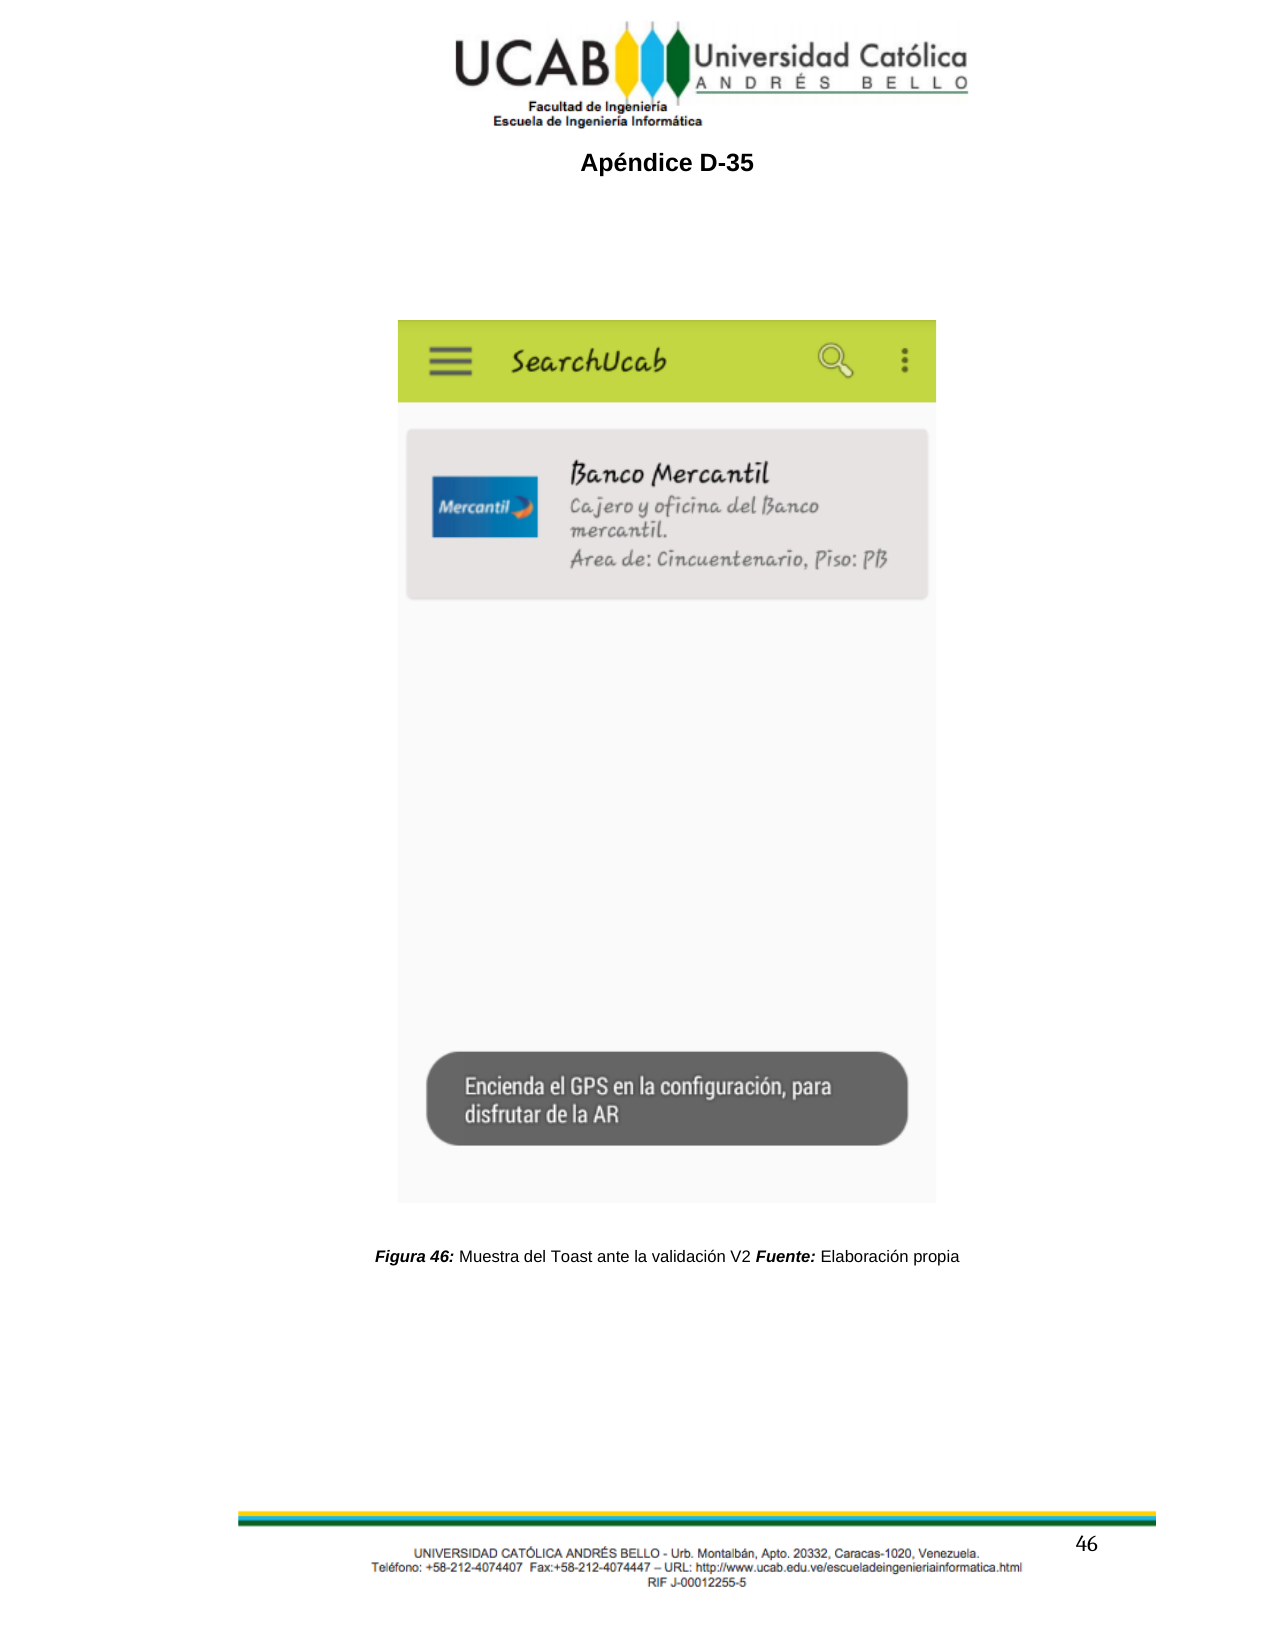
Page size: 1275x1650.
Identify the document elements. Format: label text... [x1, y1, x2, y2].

text Figura 46: Muestra del Toast ante la validación V2 Fuente: Elaboración propia [236, 1247, 1098, 1266]
subtitle Apéndice D-35 [236, 148, 1098, 176]
picture [397, 320, 937, 1203]
picture [236, 1508, 1156, 1595]
picture [414, 0, 1033, 144]
